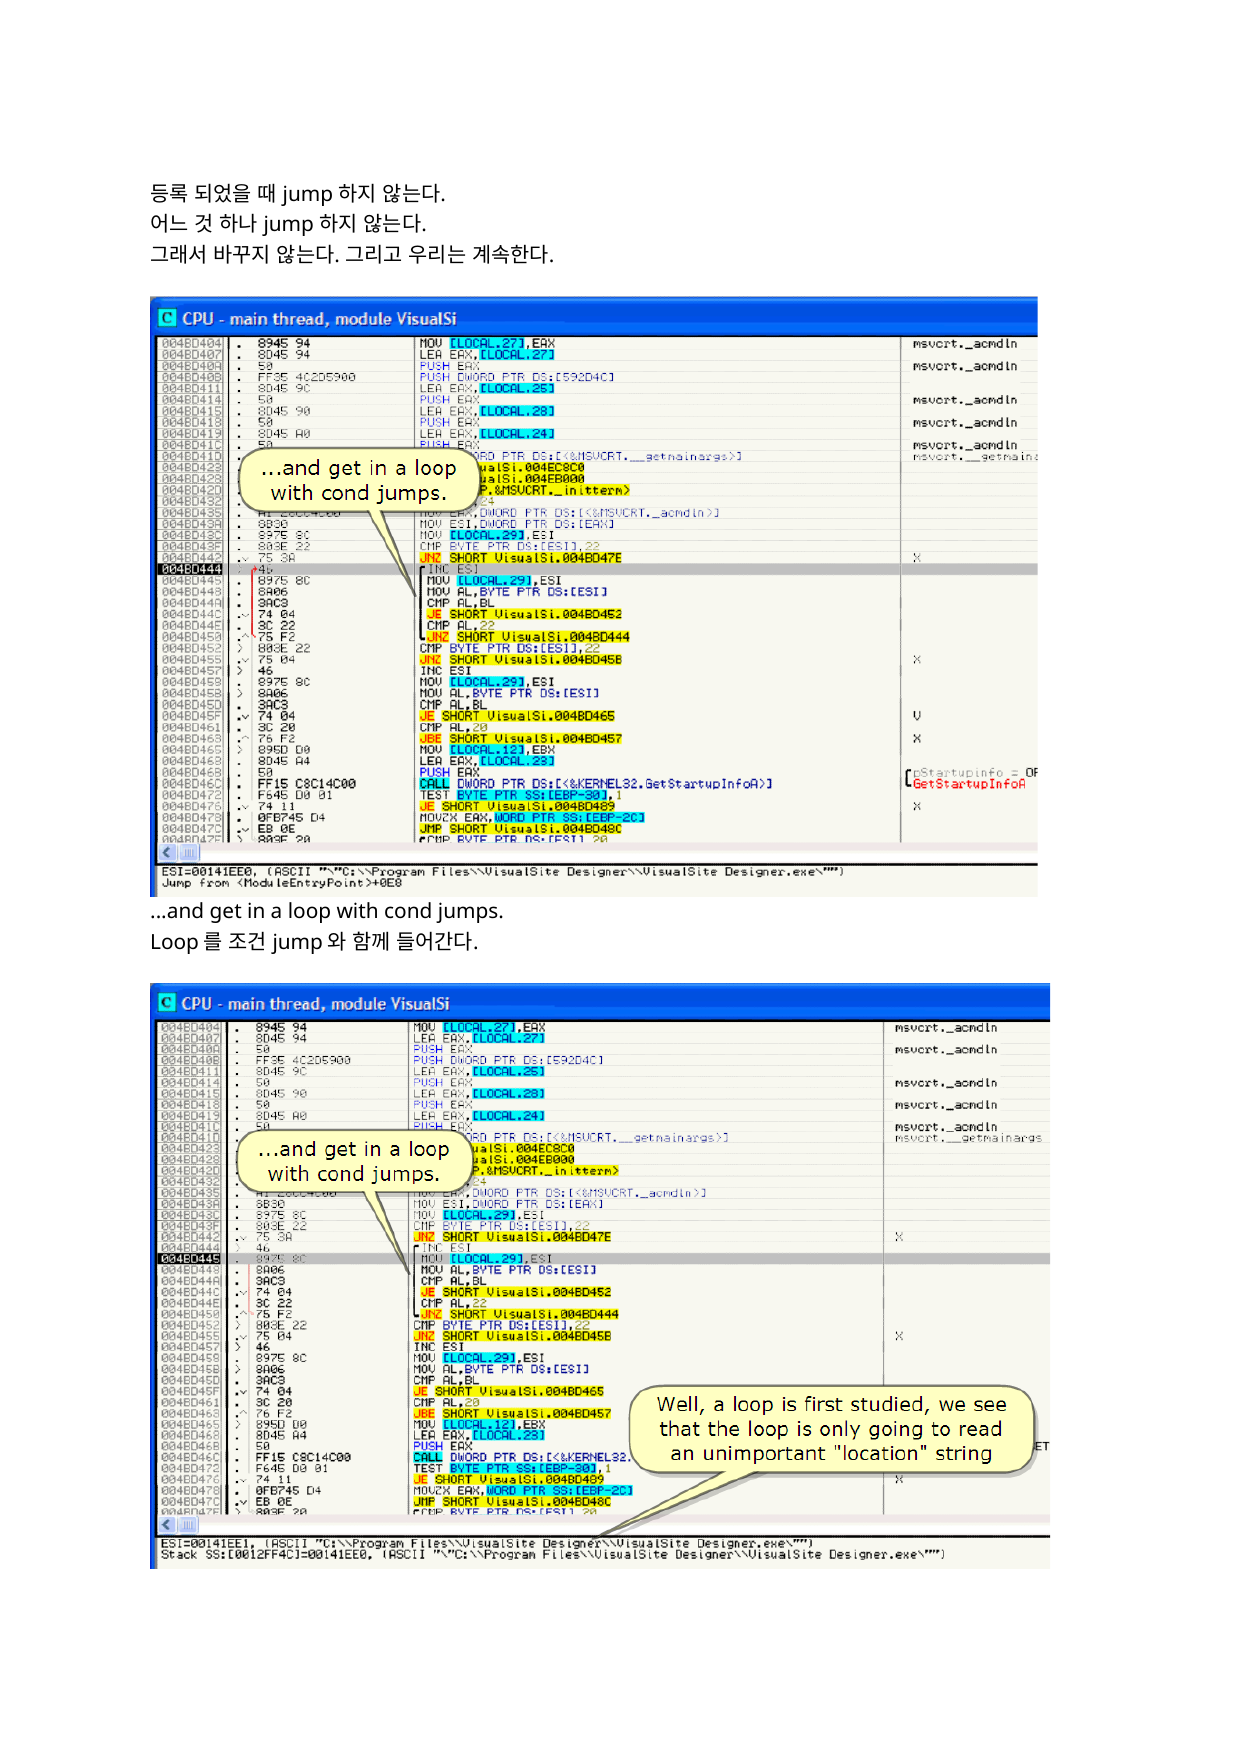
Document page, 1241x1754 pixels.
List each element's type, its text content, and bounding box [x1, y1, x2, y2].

text 그래서 바꾸지 않는다. 그리고 우리는 계속한다. [150, 238, 1090, 268]
text ...and get in a loop with cond jumps. [150, 897, 1090, 925]
text Loop를 조건 jump와 함께 들어간다. [150, 925, 1090, 955]
picture [150, 983, 1050, 1569]
text 등록 되었을 때 jump 하지 않는다. [150, 177, 1090, 207]
text 어느 것 하나 jump 하지 않는다. [150, 207, 1090, 238]
picture [150, 296, 1038, 897]
